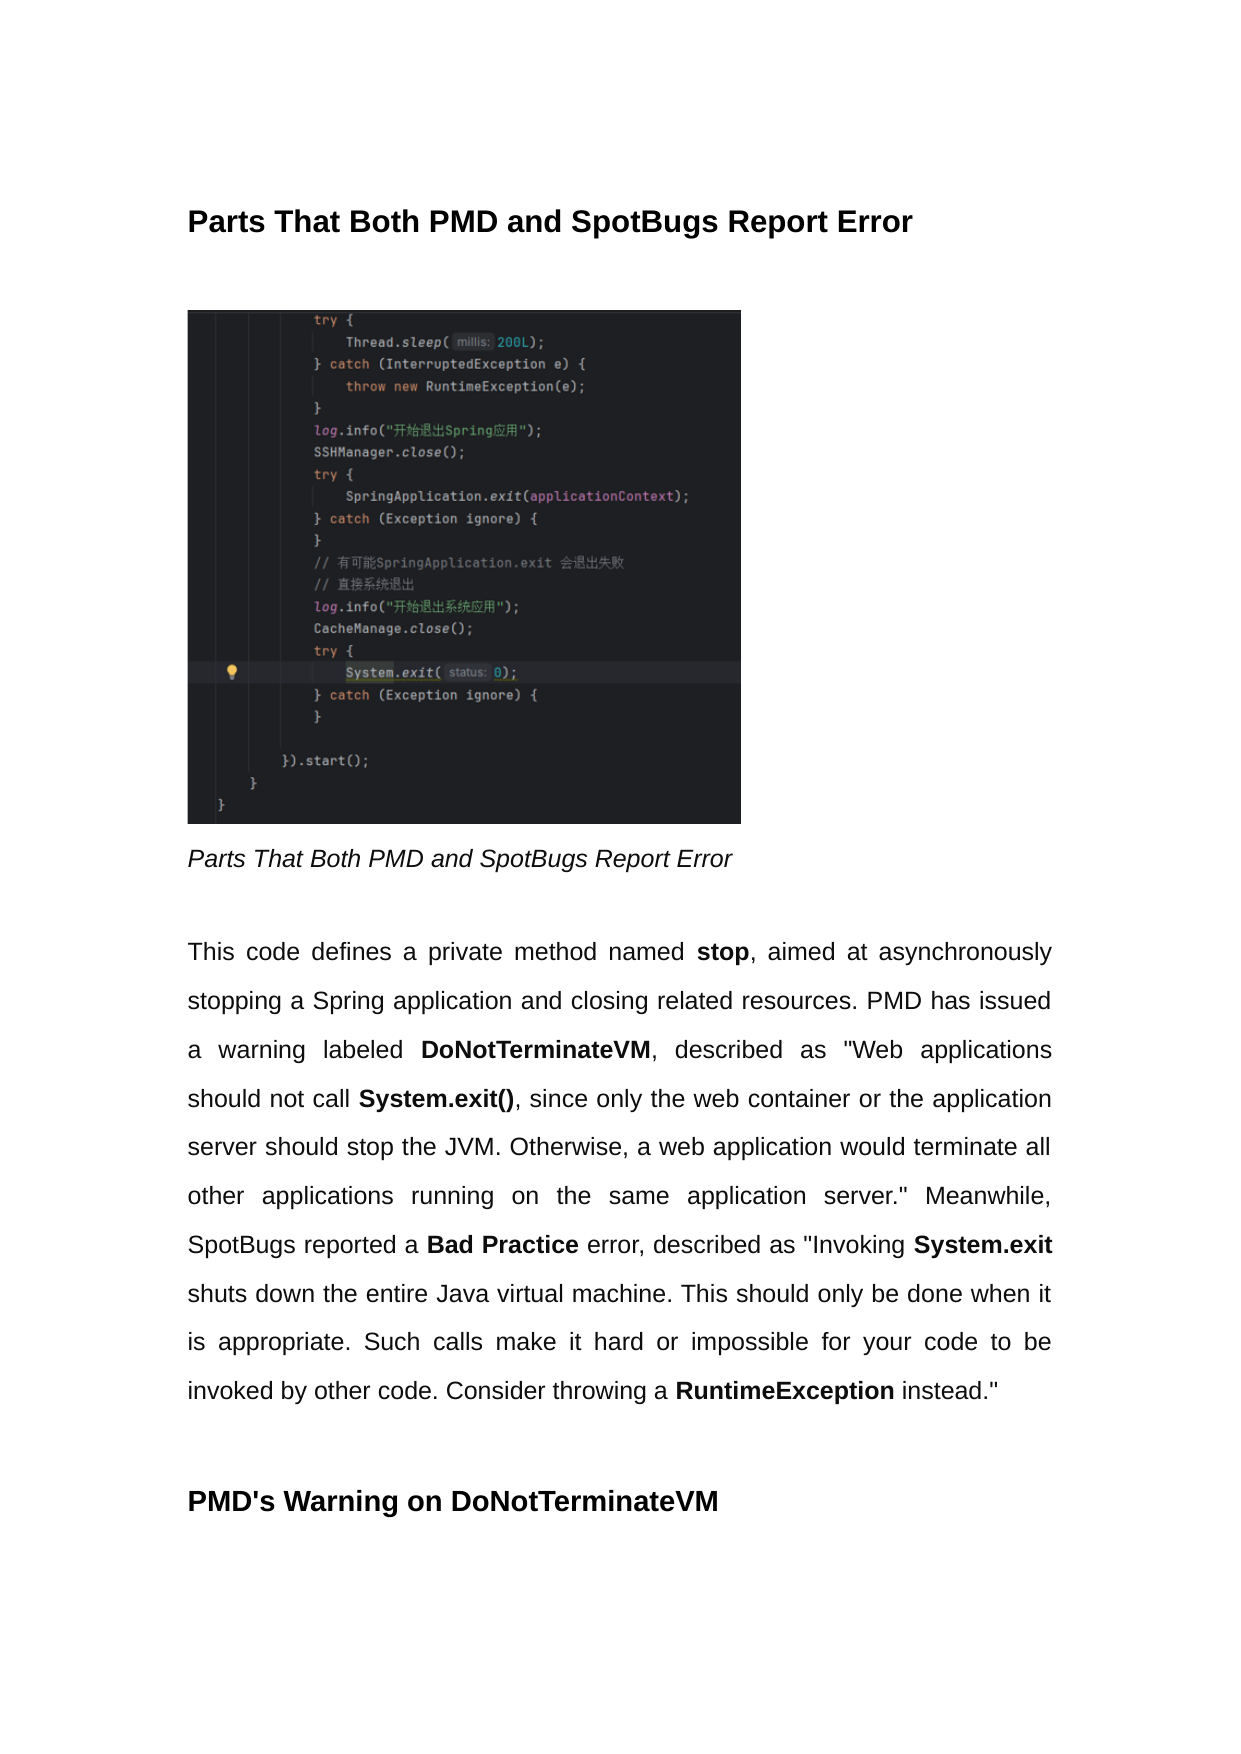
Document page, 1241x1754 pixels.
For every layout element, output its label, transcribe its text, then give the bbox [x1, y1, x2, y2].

text This code defines a private method named stop, aimed at asynchronously stopping a Spring application and closing related resources. PMD has issued a warning labeled DoNotTerminateVM, described as "Web applications should not call System.exit(), since only the web container or the application server should stop the JVM. Otherwise, a web application would terminate all other applications running on the same application server." Meanwhile, SpotBugs reported a Bad Practice error, described as "Invoking System.exit shuts down the entire Java virtual machine. This should only be done when it is appropriate. Such calls make it hard or impossible for your code to be invoked by other code. Consider throwing a RuntimeException instead." [187, 935, 1053, 1407]
text Parts That Both PMD and SpotBugs Report Error [187, 842, 1053, 874]
subtitle Parts That Both PMD and SpotBugs Report Error [187, 189, 1053, 254]
text PMD's Warning on DoNotTerminateVM [187, 1468, 1053, 1533]
picture [187, 310, 741, 824]
